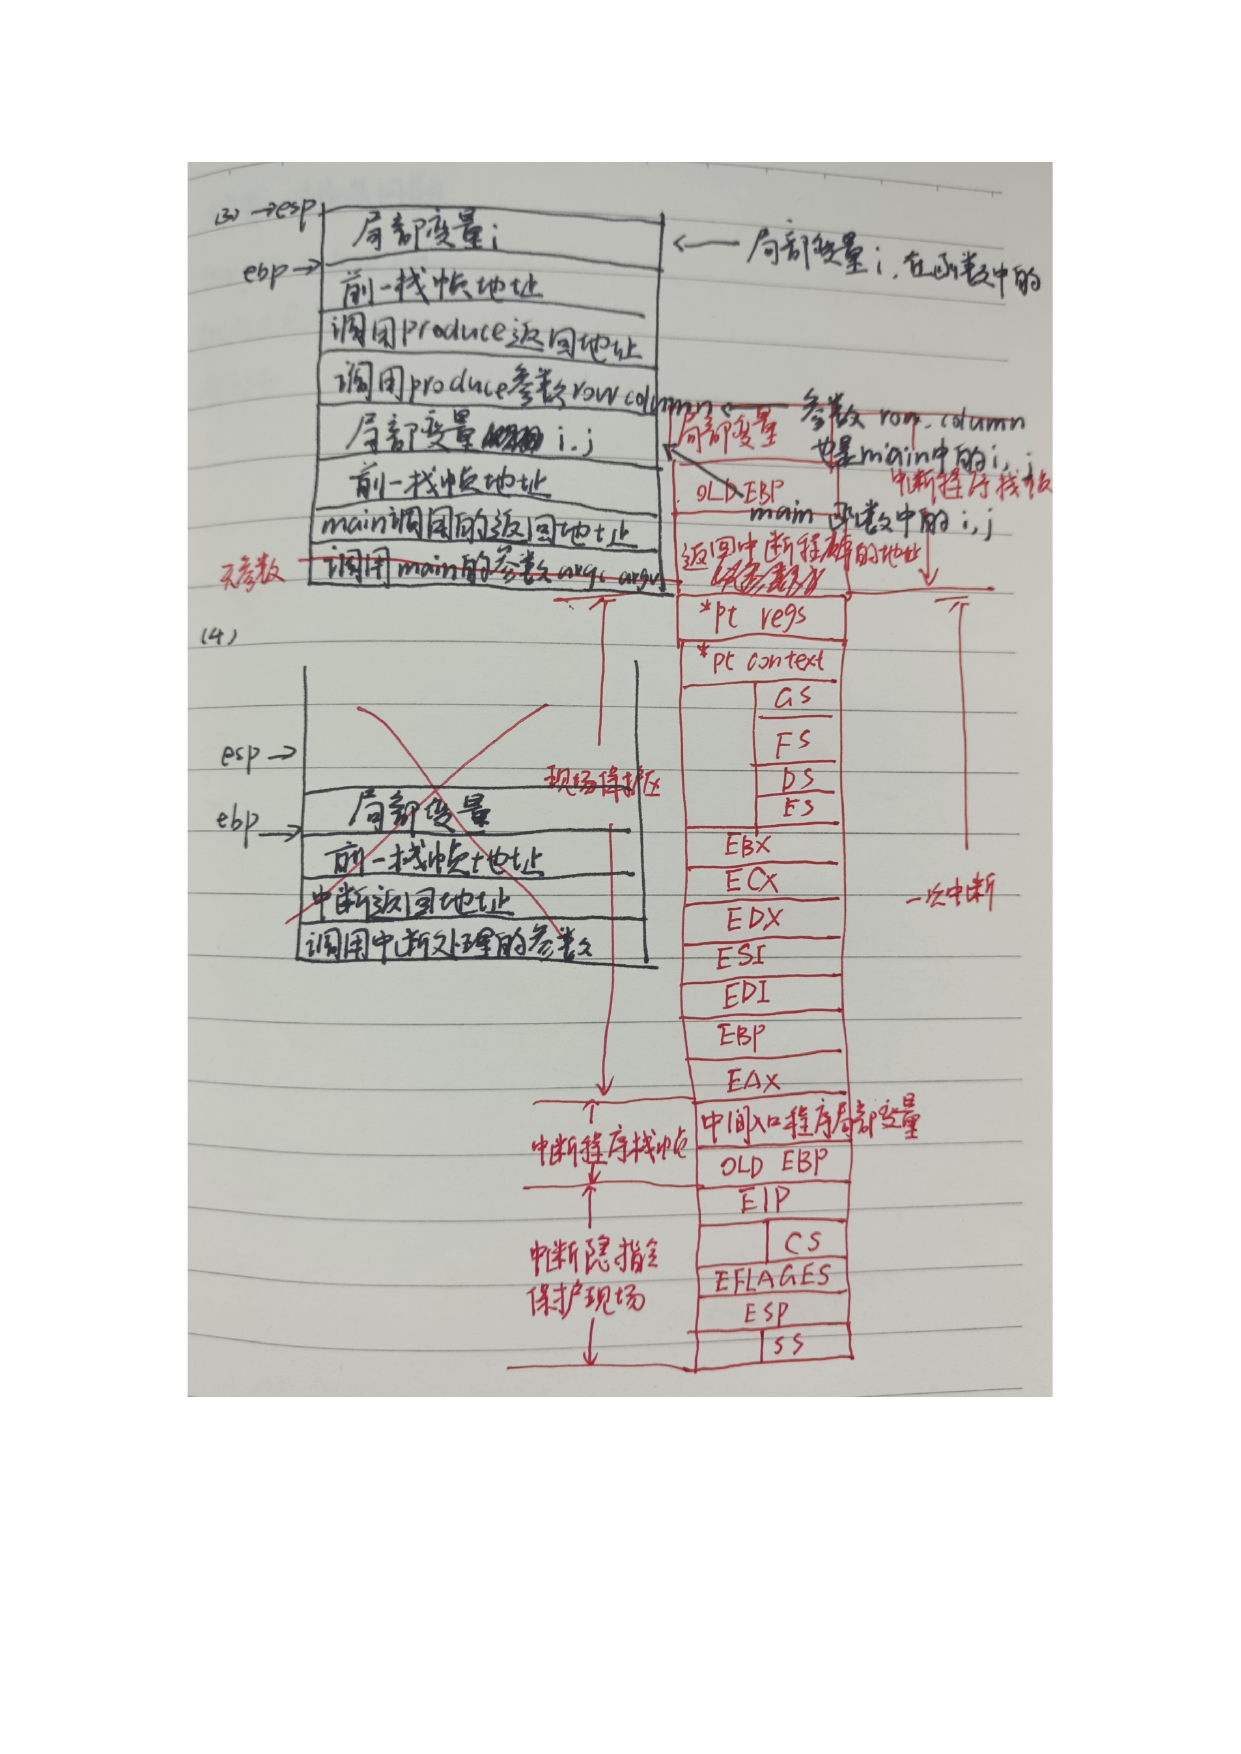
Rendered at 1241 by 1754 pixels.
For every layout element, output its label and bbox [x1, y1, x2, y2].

picture [187, 162, 1053, 1397]
